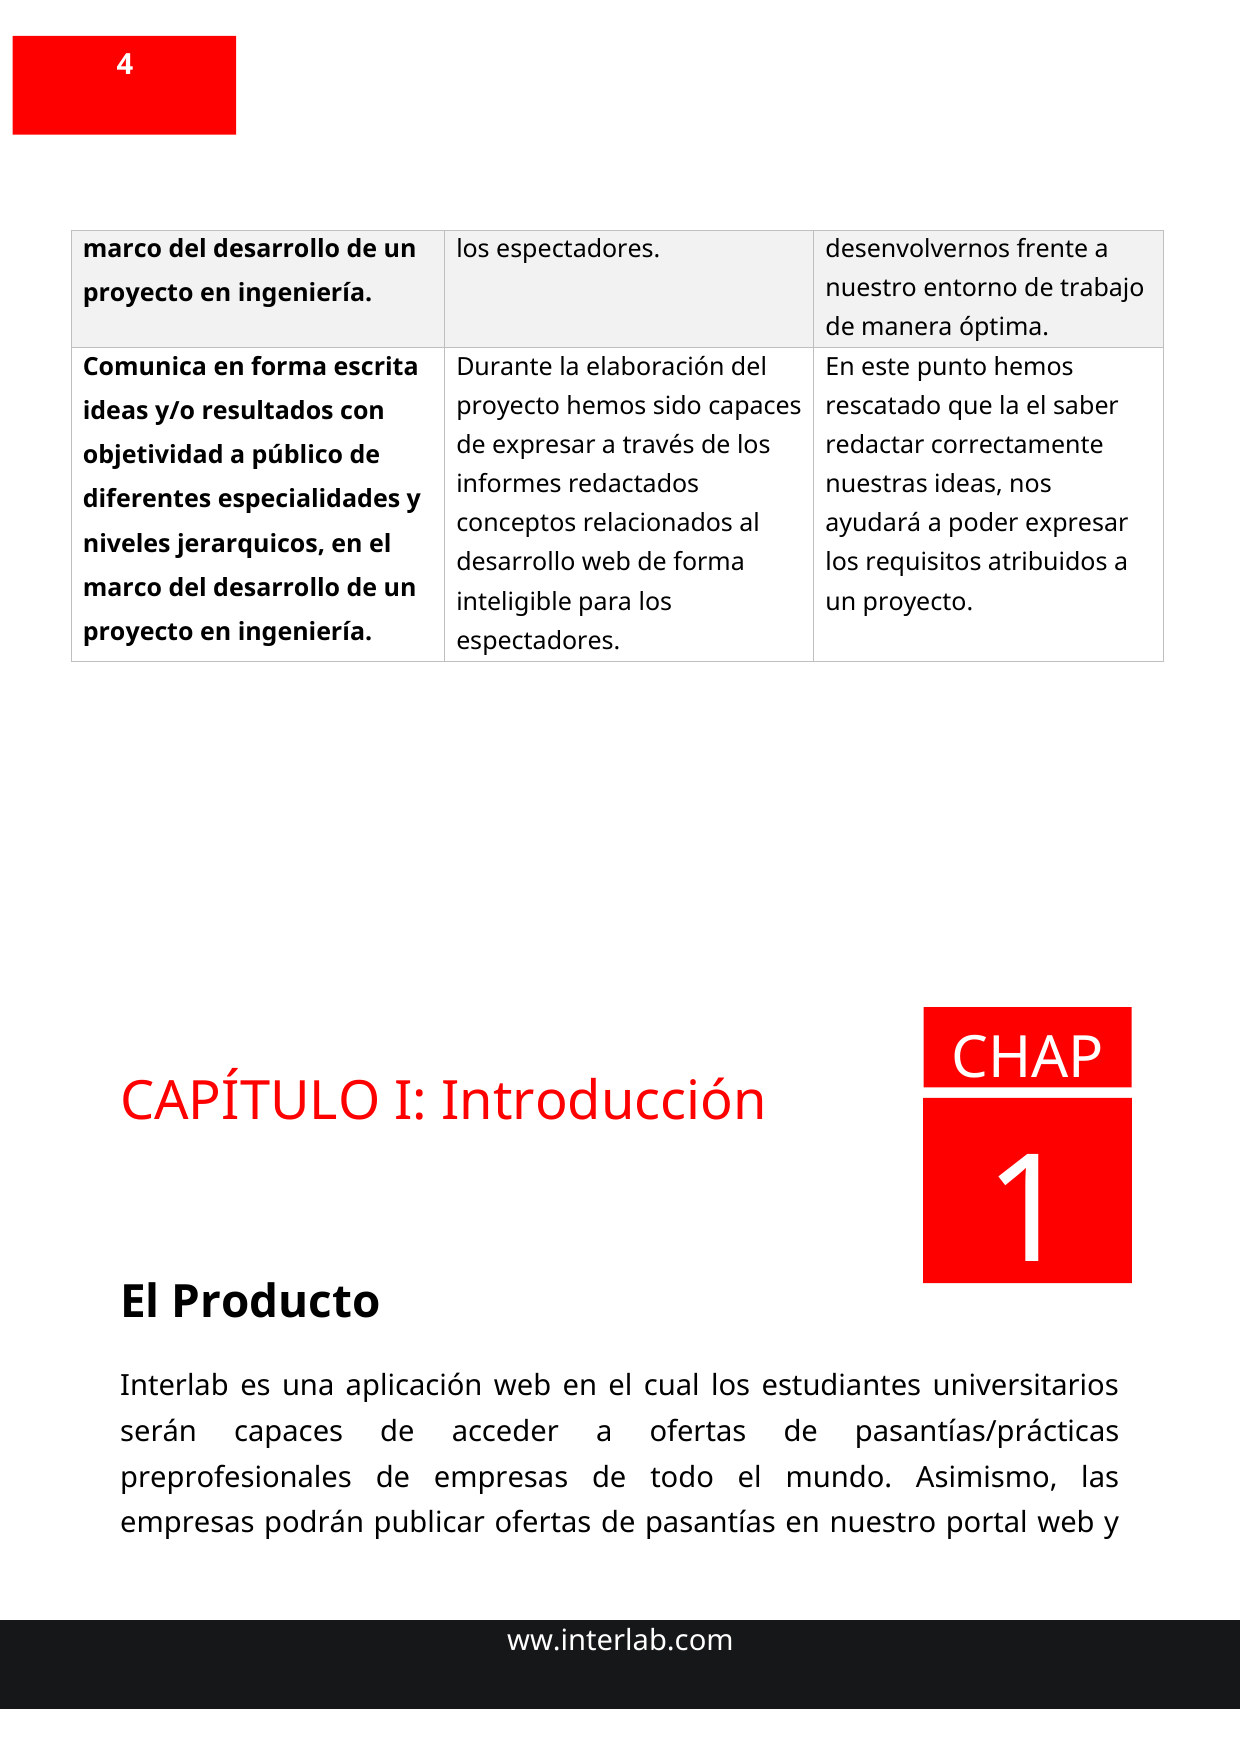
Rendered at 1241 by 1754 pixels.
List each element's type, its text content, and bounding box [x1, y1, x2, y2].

table_cell Comunica en forma escrita ideas y/o resultados con objetividad a público de diferentes especialidades y niveles jerarquicos, en el marco del desarrollo de un proyecto en ingeniería. [72, 348, 444, 661]
table_cell Durante la elaboración del proyecto hemos sido capaces de expresar a través de los informes redactados conceptos relacionados al desarrollo web de forma inteligible para los espectadores. [445, 348, 813, 661]
subtitle El Producto [120, 1268, 1120, 1330]
table_cell En este punto hemos rescatado que la el saber redactar correctamente nuestras ideas, nos ayudará a poder expresar los requisitos atribuidos a un proyecto. [814, 348, 1163, 661]
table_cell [72, 231, 444, 347]
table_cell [445, 231, 813, 347]
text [120, 1365, 1120, 1541]
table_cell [814, 231, 1163, 347]
subtitle CAPÍTULO I: Introducción [120, 1062, 1120, 1135]
